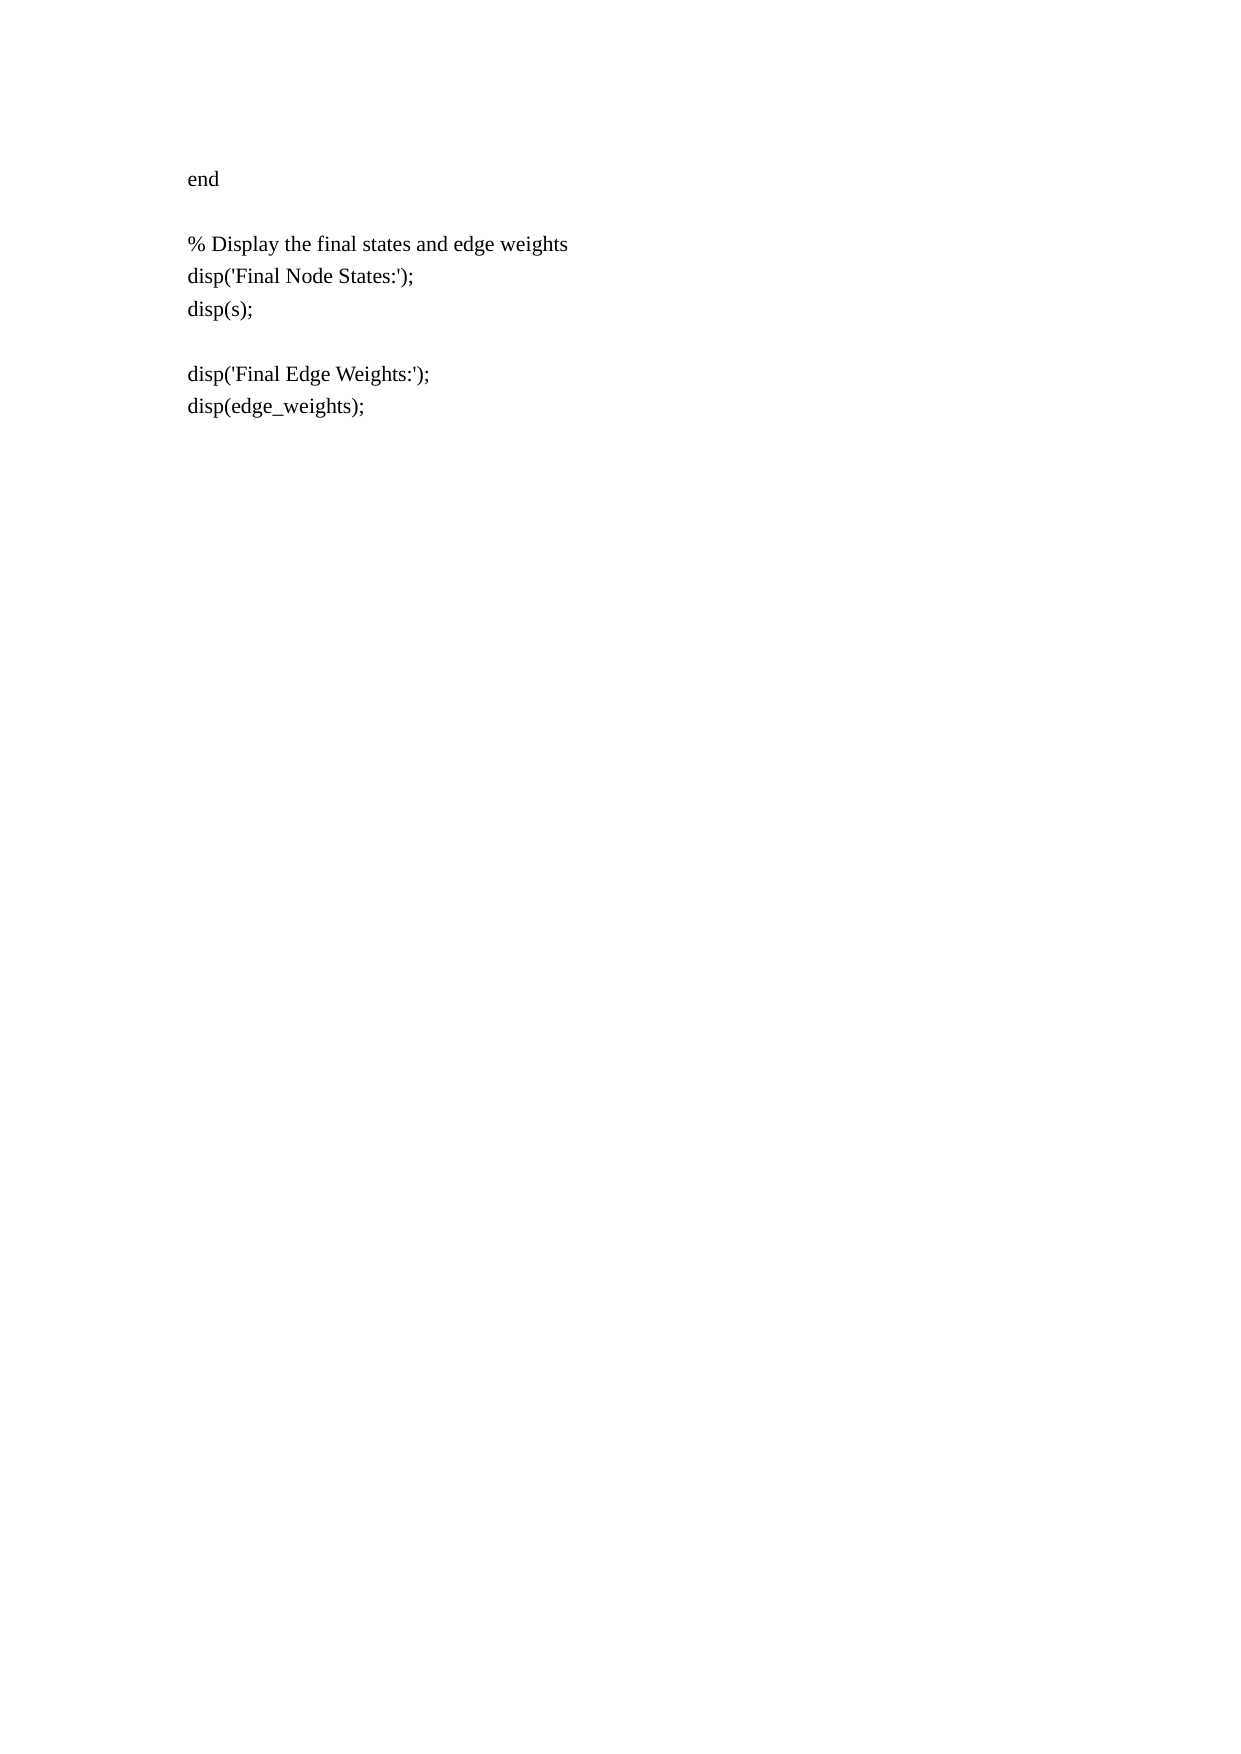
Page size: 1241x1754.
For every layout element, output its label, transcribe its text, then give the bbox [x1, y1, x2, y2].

text disp(edge_weights); [187, 389, 1053, 422]
text disp('Final Node States:'); [187, 259, 1053, 292]
text disp(s); [187, 292, 1053, 324]
text end [187, 162, 1053, 194]
text % Display the final states and edge weights [187, 227, 1053, 259]
text disp('Final Edge Weights:'); [187, 357, 1053, 389]
